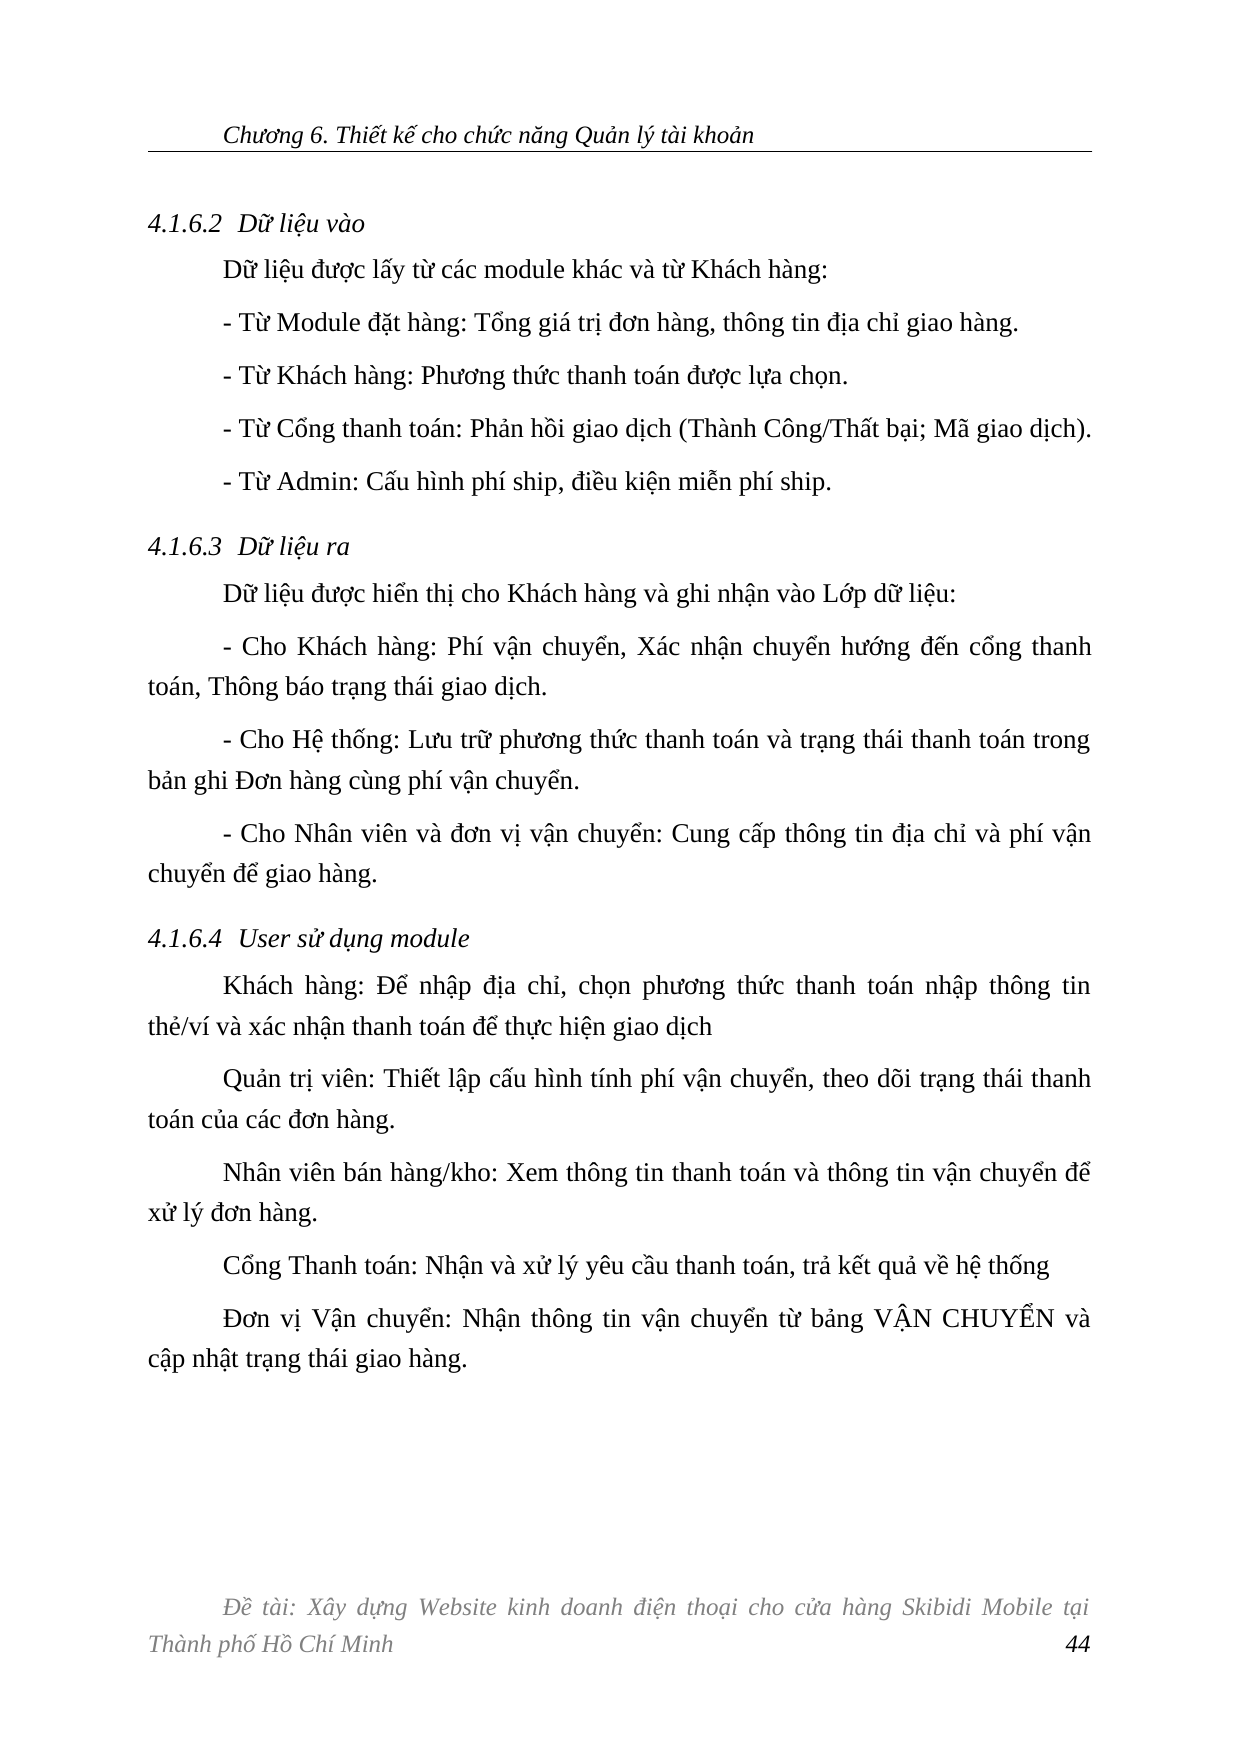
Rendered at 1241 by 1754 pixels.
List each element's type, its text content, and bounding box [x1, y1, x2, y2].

text - Từ Khách hàng: Phương thức thanh toán được lựa chọn. [148, 359, 1092, 390]
text Dữ liệu được lấy từ các module khác và từ Khách hàng: [148, 253, 1092, 284]
text Khách hàng: Để nhập địa chỉ, chọn phương thức thanh toán nhập thông tin thẻ/ví và xác nhận thanh toán để thực hiện giao dịch [148, 969, 1092, 1041]
subtitle Dữ liệu vào [148, 207, 1092, 238]
text Quản trị viên: Thiết lập cấu hình tính phí vận chuyển, theo dõi trạng thái thanh toán của các đơn hàng. [148, 1063, 1092, 1134]
text - Cho Hệ thống: Lưu trữ phương thức thanh toán và trạng thái thanh toán trong bản ghi Đơn hàng cùng phí vận chuyển. [148, 723, 1092, 795]
text Nhân viên bán hàng/kho: Xem thông tin thanh toán và thông tin vận chuyển để xử lý đơn hàng. [148, 1156, 1092, 1227]
subtitle User sử dụng module [148, 923, 1092, 954]
text - Từ Admin: Cấu hình phí ship, điều kiện miễn phí ship. [148, 465, 1092, 496]
text - Từ Cổng thanh toán: Phản hồi giao dịch (Thành Công/Thất bại; Mã giao dịch). [148, 412, 1092, 443]
text Dữ liệu được hiển thị cho Khách hàng và ghi nhận vào Lớp dữ liệu: [148, 577, 1092, 608]
text - Cho Nhân viên và đơn vị vận chuyển: Cung cấp thông tin địa chỉ và phí vận chuyển để giao hàng. [148, 817, 1092, 888]
text Cổng Thanh toán: Nhận và xử lý yêu cầu thanh toán, trả kết quả về hệ thống [148, 1249, 1092, 1280]
subtitle Dữ liệu ra [148, 531, 1092, 562]
text Đơn vị Vận chuyển: Nhận thông tin vận chuyển từ bảng VẬN CHUYỂN và cập nhật trạng thái giao hàng. [148, 1302, 1092, 1374]
text - Từ Module đặt hàng: Tổng giá trị đơn hàng, thông tin địa chỉ giao hàng. [148, 306, 1092, 337]
text - Cho Khách hàng: Phí vận chuyển, Xác nhận chuyển hướng đến cổng thanh toán, Thông báo trạng thái giao dịch. [148, 630, 1092, 702]
